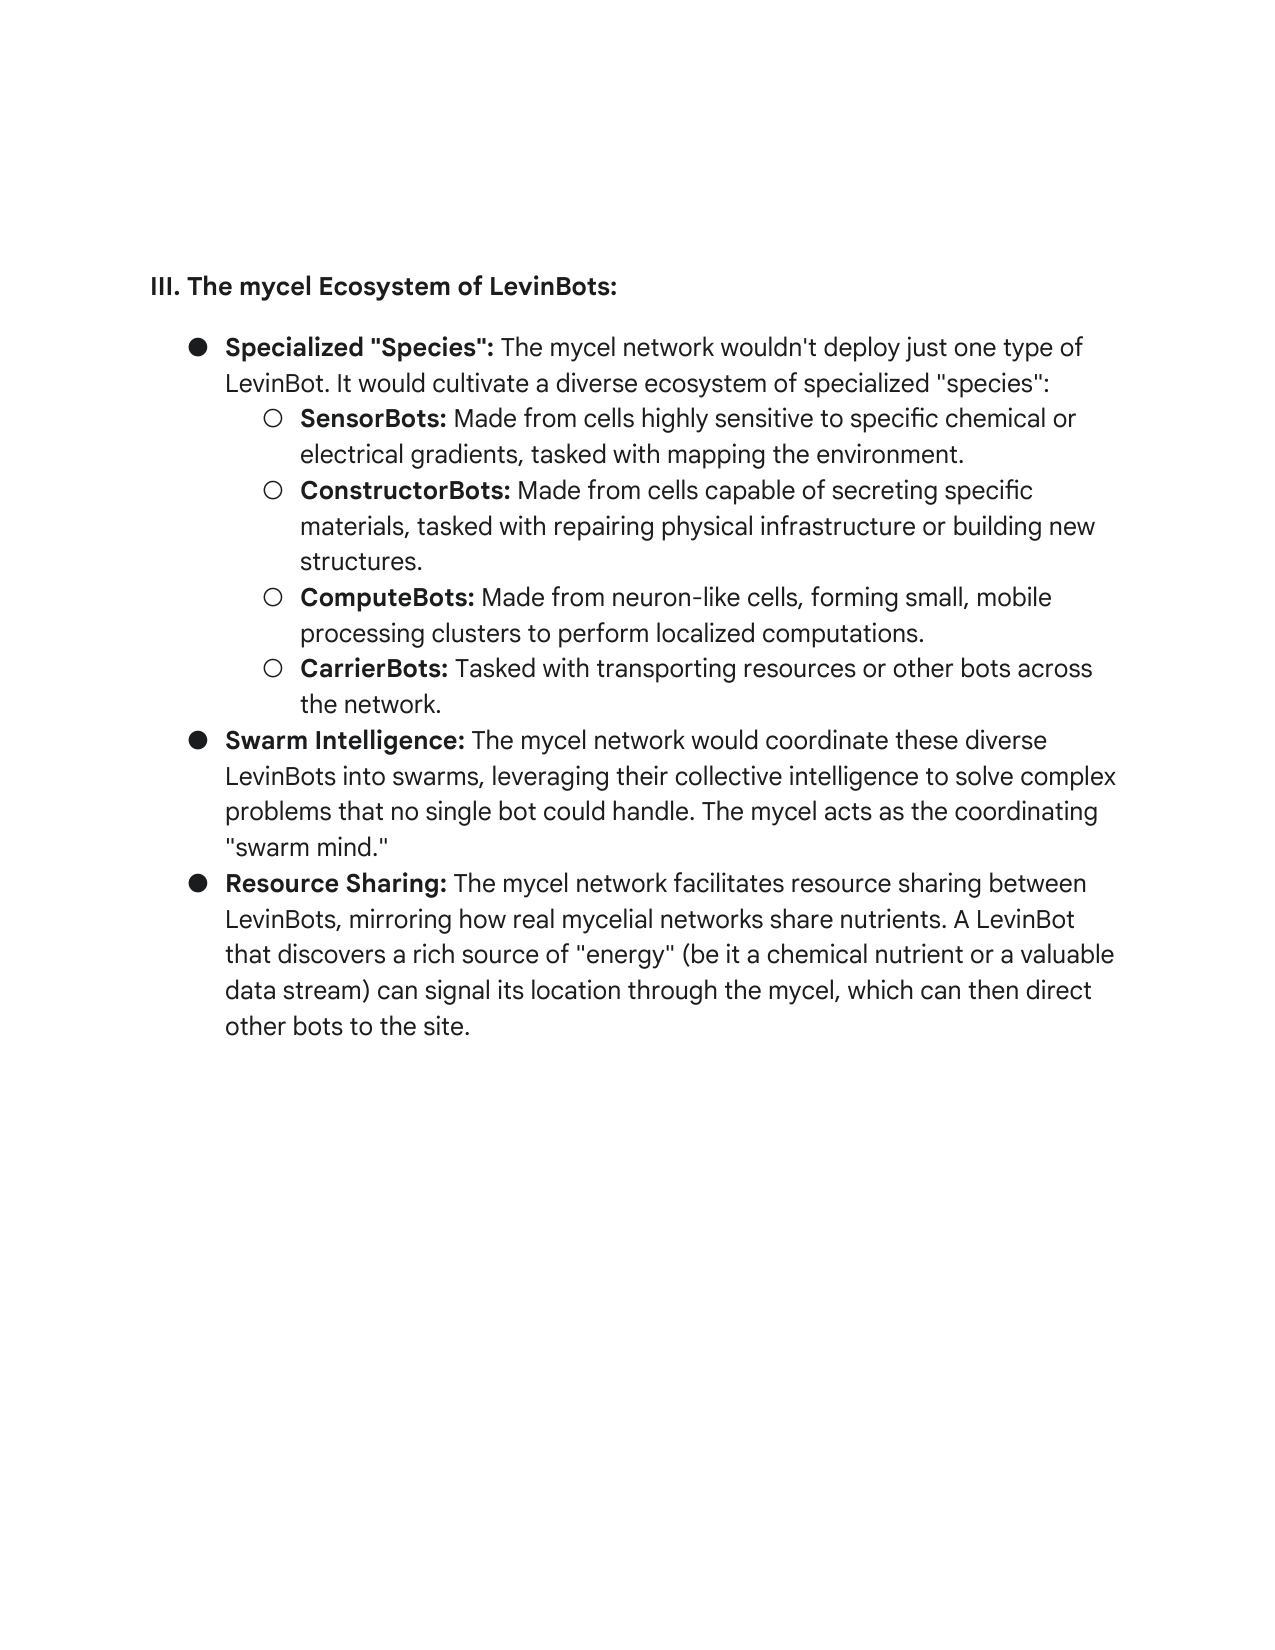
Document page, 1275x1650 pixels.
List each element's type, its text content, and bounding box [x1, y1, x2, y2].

list ConstructorBots: Made from cells capable of secreting specific materials, tasked with repairing physical infrastructure or building new structures. [262, 475, 1125, 578]
list ComputeBots: Made from neuron-like cells, forming small, mobile processing clusters to perform localized computations. [262, 582, 1125, 649]
text III. The mycel Ecosystem of LevinBots: [150, 271, 1125, 303]
list SensorBots: Made from cells highly sensitive to specific chemical or electrical gradients, tasked with mapping the environment. [262, 404, 1125, 471]
list CarrierBots: Tasked with transporting resources or other bots across the network. [262, 654, 1125, 721]
list Swarm Intelligence: The mycel network would coordinate these diverse LevinBots into swarms, leveraging their collective intelligence to solve complex problems that no single bot could handle. The mycel acts as the coordinating "swarm mind." [187, 725, 1125, 864]
list Resource Sharing: The mycel network facilitates resource sharing between LevinBots, mirroring how real mycelial networks share nutrients. A LevinBot that discovers a rich source of "energy" (be it a chemical nutrient or a valuable data stream) can signal its location through the mycel, which can then direct other bots to the site. [187, 868, 1125, 1042]
list Specialized "Species": The mycel network wouldn't deploy just one type of LevinBot. It would cultivate a diverse ecosystem of specialized "species": [187, 332, 1125, 399]
